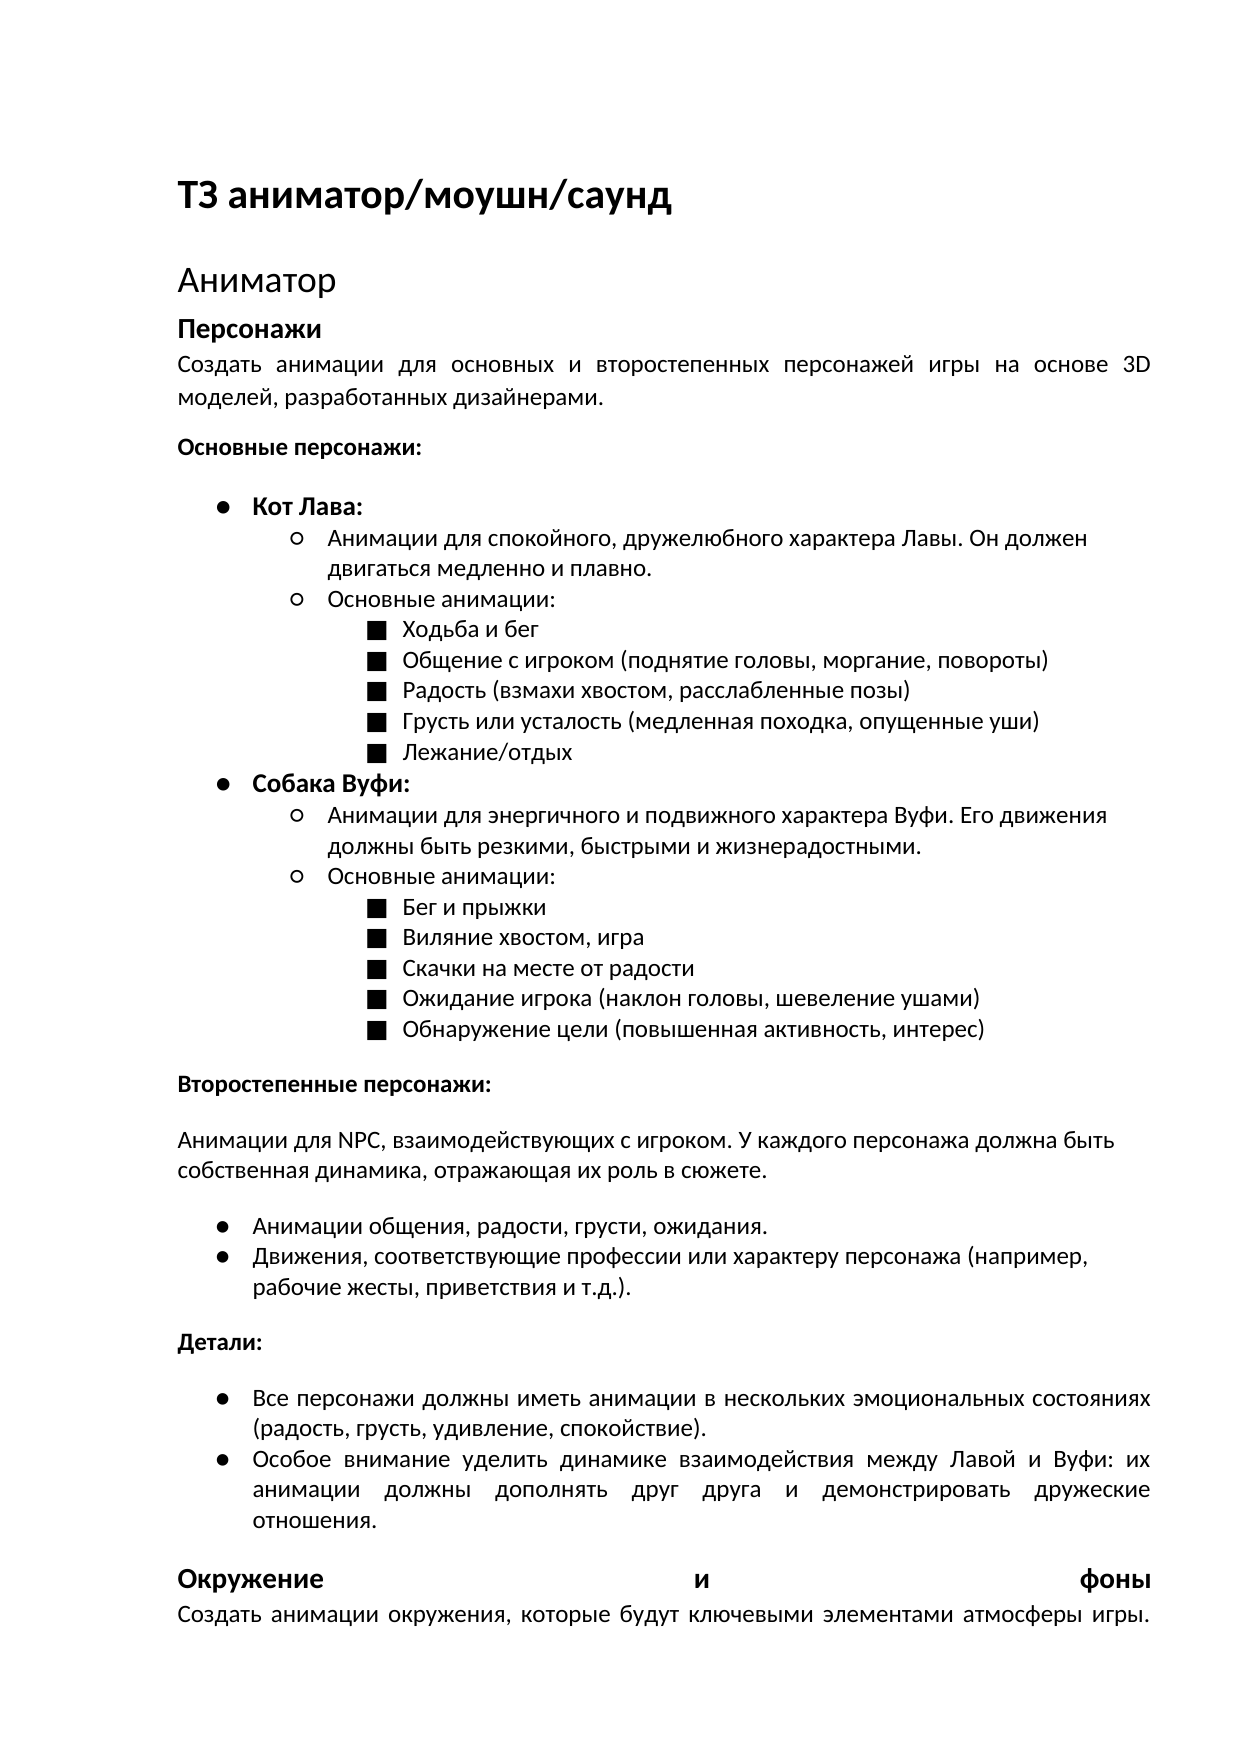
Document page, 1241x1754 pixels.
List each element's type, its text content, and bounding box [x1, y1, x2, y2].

list Обнаружение цели (повышенная активность, интерес) [365, 1013, 1152, 1043]
list Лежание/отдых [365, 736, 1152, 766]
list Основные анимации: [290, 583, 1152, 614]
list Виляние хвостом, игра [365, 921, 1152, 952]
list Грусть или усталость (медленная походка, опущенные уши) [365, 705, 1152, 736]
text Анимации для NPC, взаимодействующих с игроком. У каждого персонажа должна быть собственная динамика, отражающая их роль в сюжете. [177, 1124, 1152, 1185]
list Ожидание игрока (наклон головы, шевеление ушами) [365, 982, 1152, 1013]
list Анимации для спокойного, дружелюбного характера Лавы. Он должен двигаться медленно и плавно. [290, 522, 1152, 583]
list Особое внимание уделить динамике взаимодействия между Лавой и Вуфи: их анимации должны дополнять друг друга и демонстрировать дружеские отношения. [215, 1443, 1152, 1535]
text Детали: [177, 1327, 1152, 1357]
list Скачки на месте от радости [365, 952, 1152, 982]
text Второстепенные персонажи: [177, 1068, 1152, 1099]
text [177, 1560, 1152, 1628]
text Основные персонажи: [177, 431, 1152, 462]
list Собака Вуфи: [215, 766, 1152, 799]
text Персонажи Создать анимации для основных и второстепенных персонажей игры на основе 3D моделей, разработанных дизайнерами. [177, 311, 1152, 412]
subtitle Аниматор [177, 256, 1152, 302]
list Движения, соответствующие профессии или характеру персонажа (например, рабочие жесты, приветствия и т.д.). [215, 1241, 1152, 1302]
list Общение с игроком (поднятие головы, моргание, повороты) [365, 644, 1152, 675]
list Все персонажи должны иметь анимации в нескольких эмоциональных состояниях (радость, грусть, удивление, спокойствие). [215, 1382, 1152, 1443]
list Анимации общения, радости, грусти, ожидания. [215, 1210, 1152, 1241]
list Анимации для энергичного и подвижного характера Вуфи. Его движения должны быть резкими, быстрыми и жизнерадостными. [290, 799, 1152, 860]
list Радость (взмахи хвостом, расслабленные позы) [365, 675, 1152, 705]
list Основные анимации: [290, 860, 1152, 891]
list Кот Лава: [215, 489, 1152, 522]
list Ходьба и бег [365, 614, 1152, 644]
list Бег и прыжки [365, 891, 1152, 921]
subtitle ТЗ аниматор/моушн/саунд [177, 168, 1152, 219]
